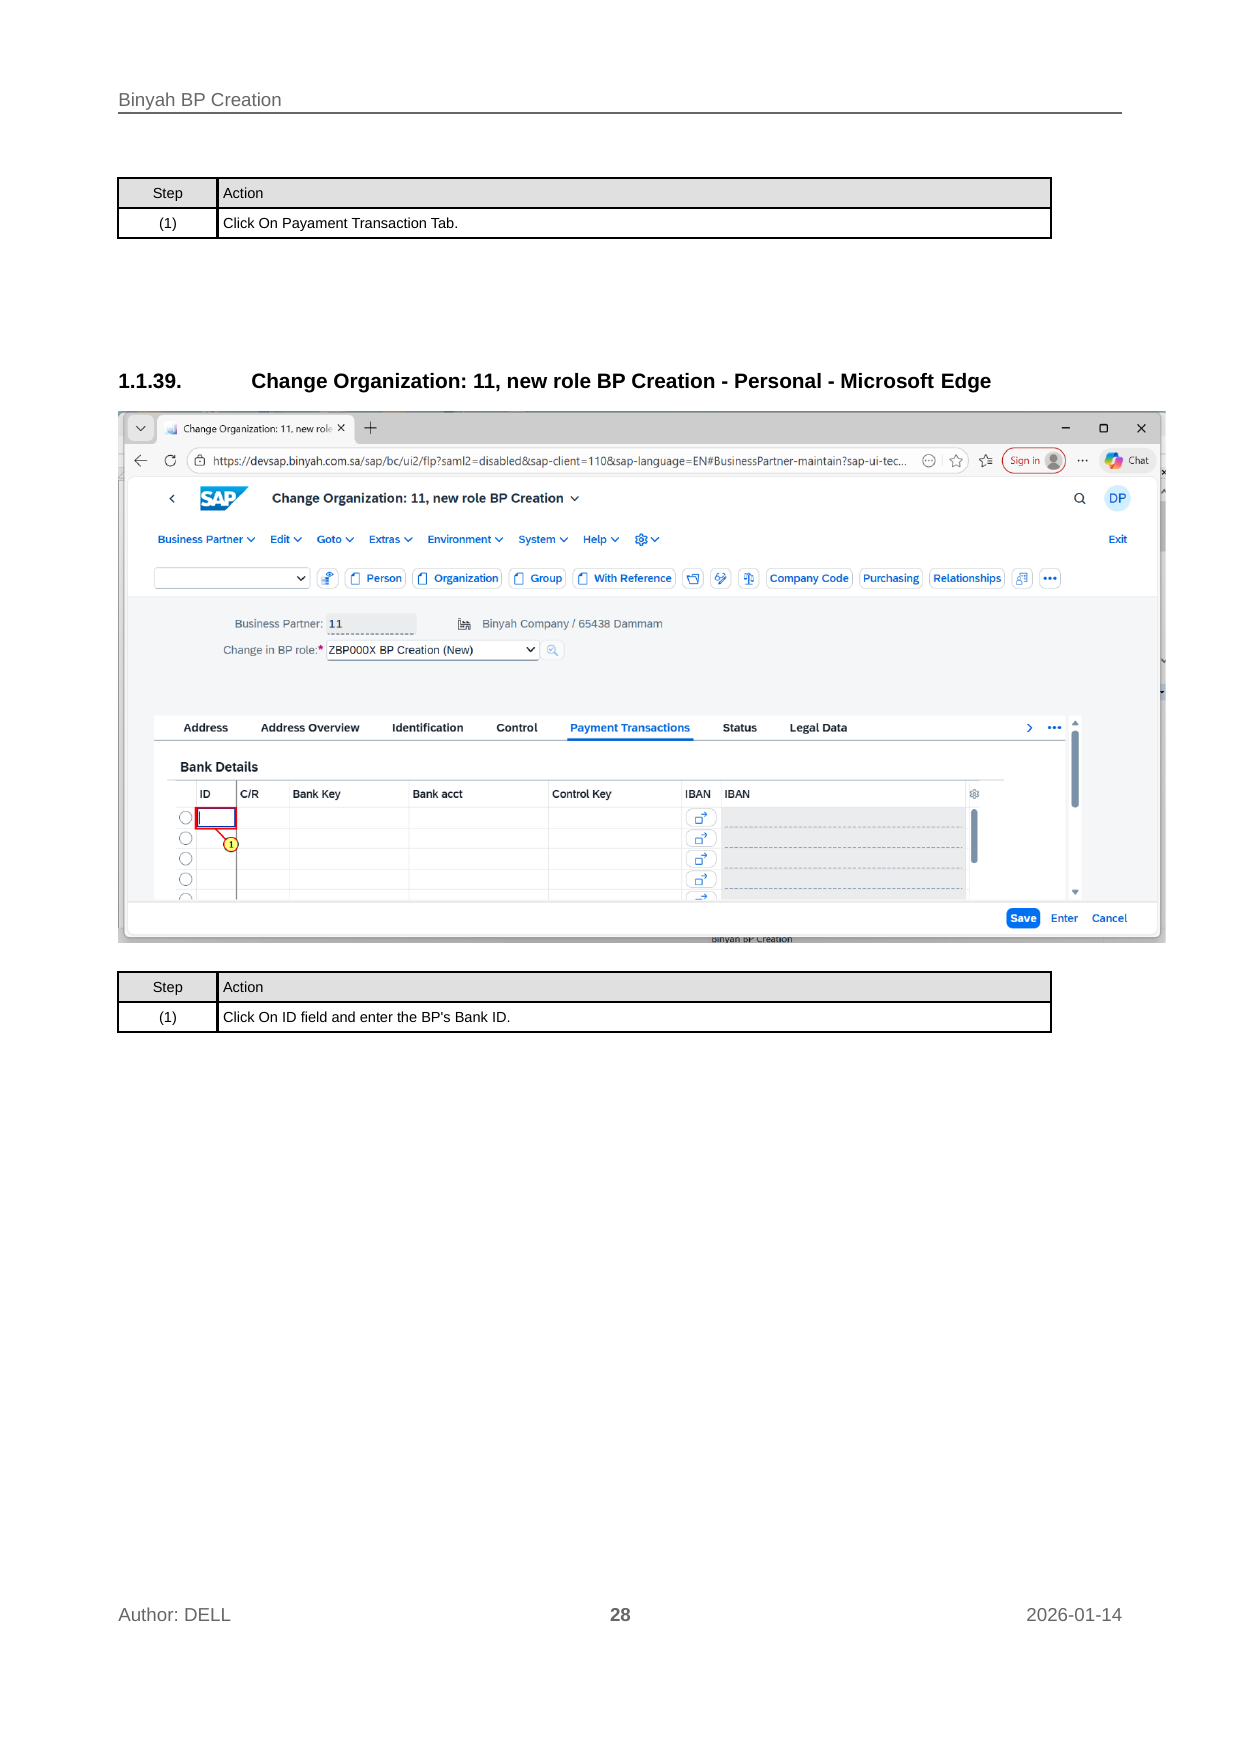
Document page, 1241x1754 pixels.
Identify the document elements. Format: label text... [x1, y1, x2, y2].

text Change Organization: 11, new role BP Creation - Personal - Microsoft​ Edge [118, 369, 1122, 393]
table_header Action [219, 179, 1050, 207]
table_cell Click On ID field and enter the BP's Bank ID. [219, 1003, 1050, 1031]
table_cell Click On Payament Transaction Tab. [219, 209, 1050, 237]
table_cell (1) [119, 1003, 216, 1031]
picture [118, 411, 1166, 943]
table_cell (1) [119, 209, 216, 237]
table_header Step [119, 973, 216, 1001]
table_header Action [219, 973, 1050, 1001]
table_header Step [119, 179, 216, 207]
